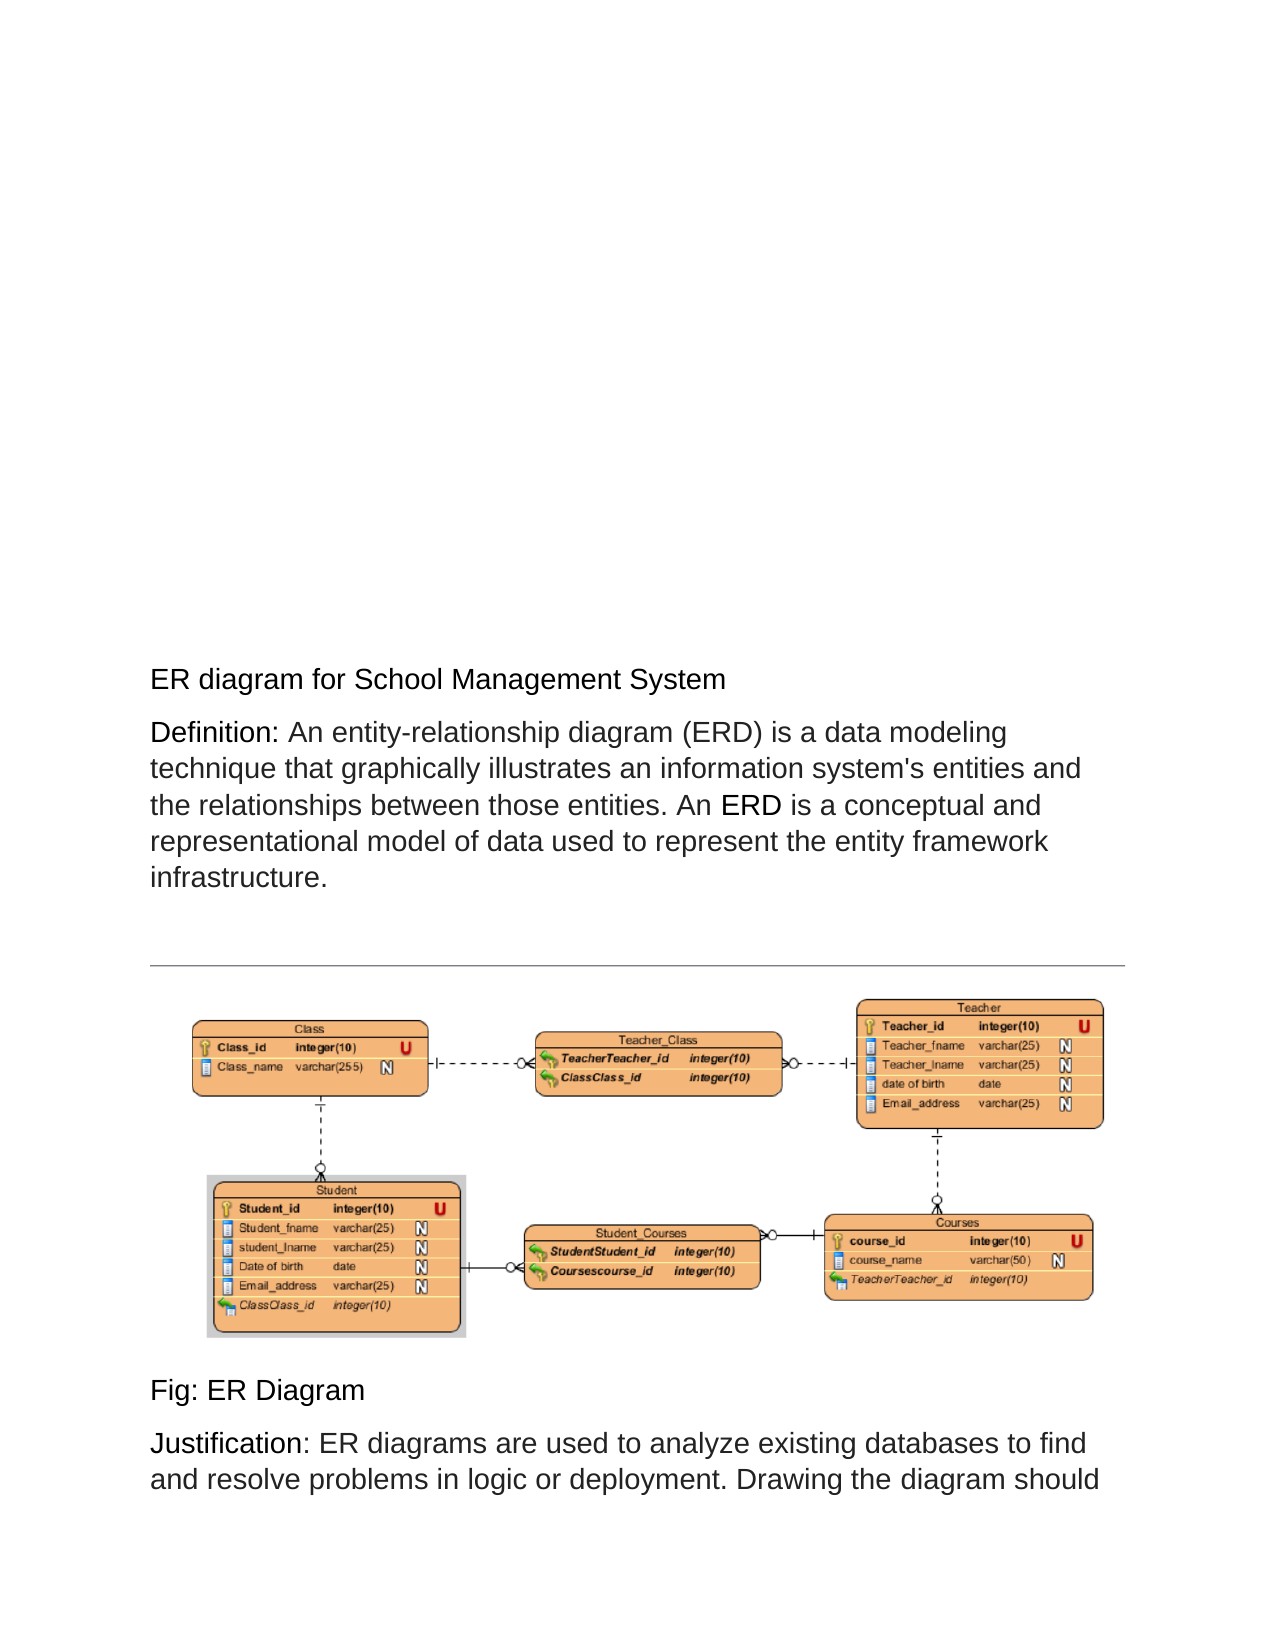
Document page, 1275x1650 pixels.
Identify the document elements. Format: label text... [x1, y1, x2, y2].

picture [150, 965, 1125, 1355]
text Fig: ER Diagram [150, 1373, 1125, 1407]
text ER diagram for School Management System [150, 662, 1125, 696]
text Definition: An entity-relationship diagram (ERD) is a data modeling technique that graphically illustrates an information system's entities and the relationships between those entities. An ERD is a conceptual and representational model of data used to represent the entity framework infrastructure. [150, 715, 1125, 893]
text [150, 1426, 1125, 1496]
